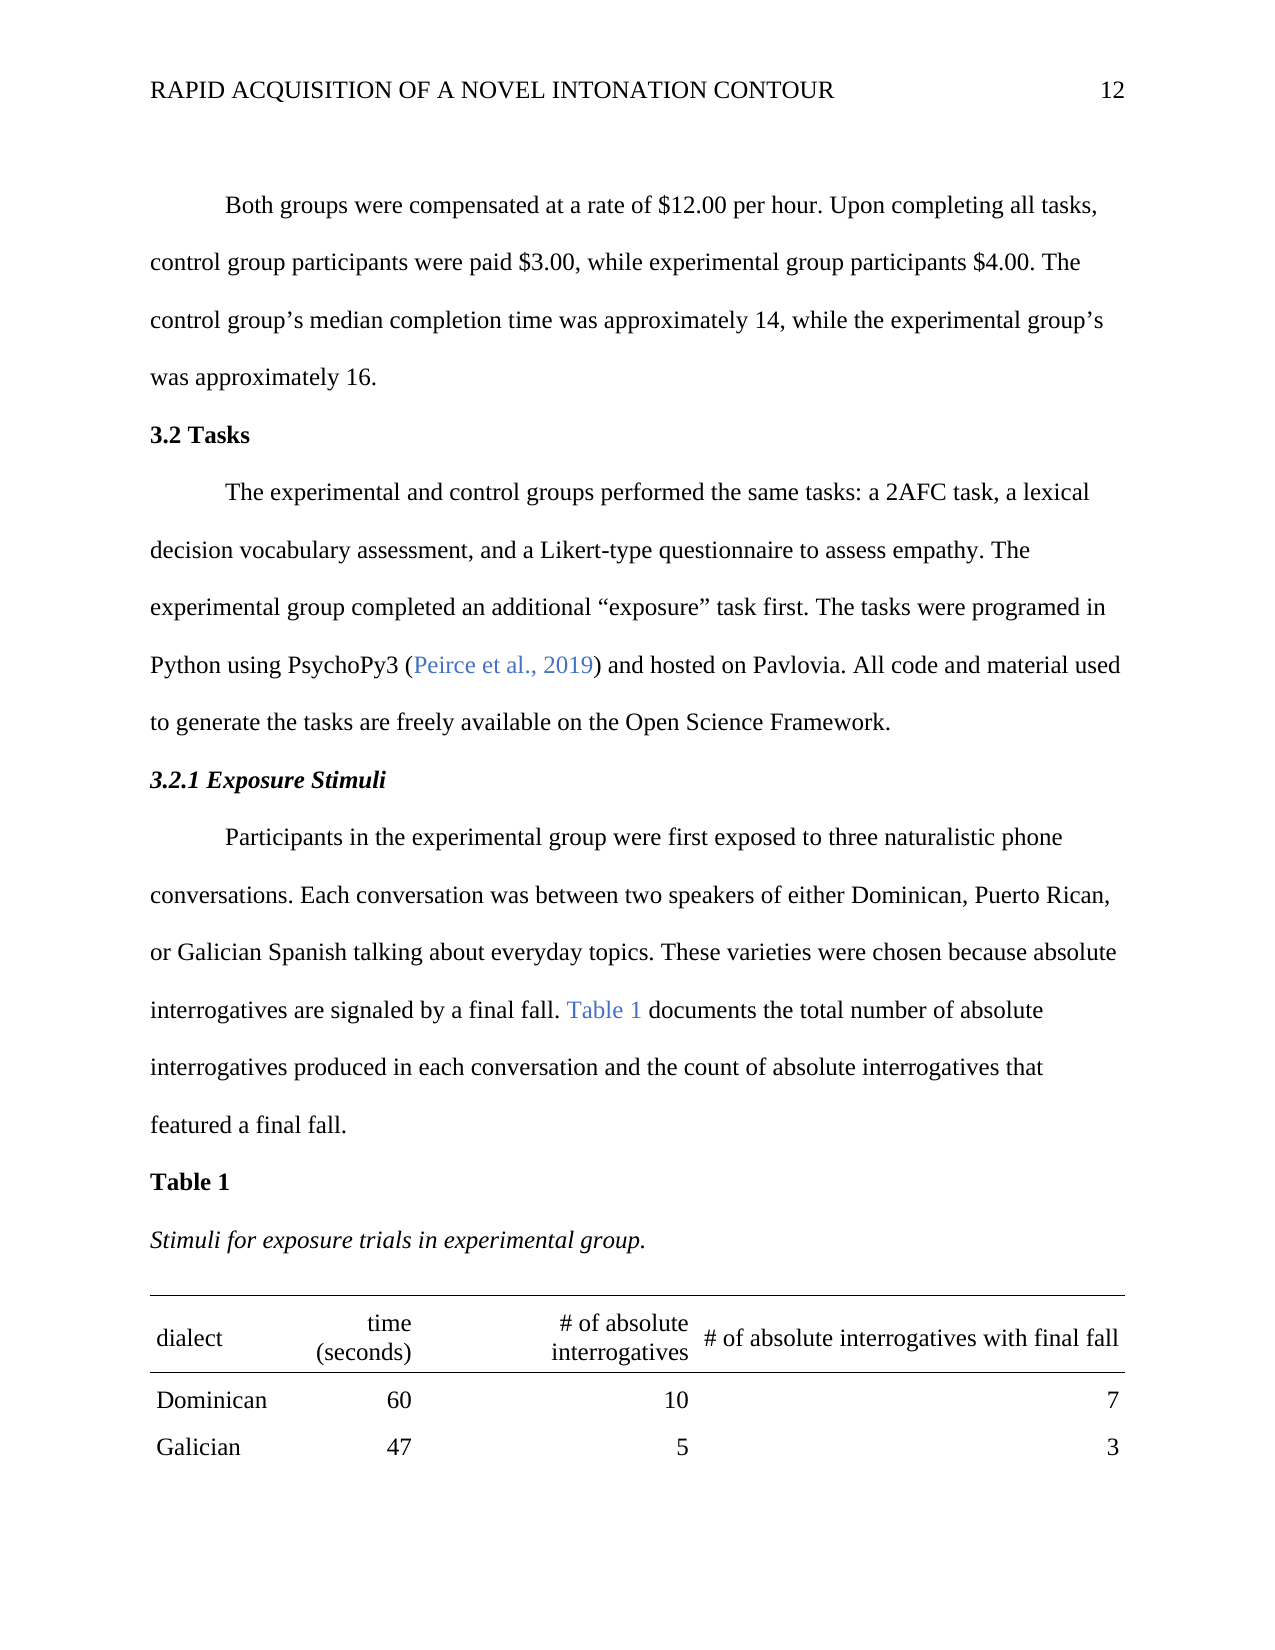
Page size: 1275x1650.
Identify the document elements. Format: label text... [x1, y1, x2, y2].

table_header time (seconds) [274, 1296, 417, 1372]
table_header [695, 1296, 1125, 1372]
table_cell Galician [150, 1420, 274, 1467]
table_header dialect [150, 1296, 274, 1372]
text The experimental and control groups performed the same tasks: a 2AFC task, a lexical decision vocabulary assessment, and a Likert-type questionnaire to assess empathy. The experimental group completed an additional “exposure” task first. The tasks were programed in Python using PsychoPy3 (Peirce et al., 2019) and hosted on Pavlovia. All code and material used to generate the tasks are freely available on the Open Science Framework. [150, 477, 1125, 736]
subtitle 3.2.1 Exposure Stimuli [150, 765, 1125, 794]
table_cell 10 [418, 1373, 695, 1420]
subtitle 3.2 Tasks [150, 420, 1125, 449]
text Stimuli for exposure trials in experimental group. [150, 1225, 1125, 1254]
text Both groups were compensated at a rate of $12.00 per hour. Upon completing all tasks, control group participants were paid $3.00, while experimental group participants $4.00. The control group’s median completion time was approximately 14, while the experimental group’s was approximately 16. [150, 190, 1125, 391]
table_cell 3 [695, 1420, 1125, 1467]
table_cell Dominican [150, 1373, 274, 1420]
title Table 1 [150, 1167, 1125, 1196]
table_header # of absolute interrogatives [418, 1296, 695, 1372]
table_cell 60 [274, 1373, 417, 1420]
table_cell 7 [695, 1373, 1125, 1420]
text Participants in the experimental group were first exposed to three naturalistic phone conversations. Each conversation was between two speakers of either Dominican, Puerto Rican, or Galician Spanish talking about everyday topics. These varieties were chosen because absolute interrogatives are signaled by a final fall. Table 1 documents the total number of absolute interrogatives produced in each conversation and the count of absolute interrogatives that featured a final fall. [150, 822, 1125, 1139]
table_cell 47 [274, 1420, 417, 1467]
table_cell 5 [418, 1420, 695, 1467]
